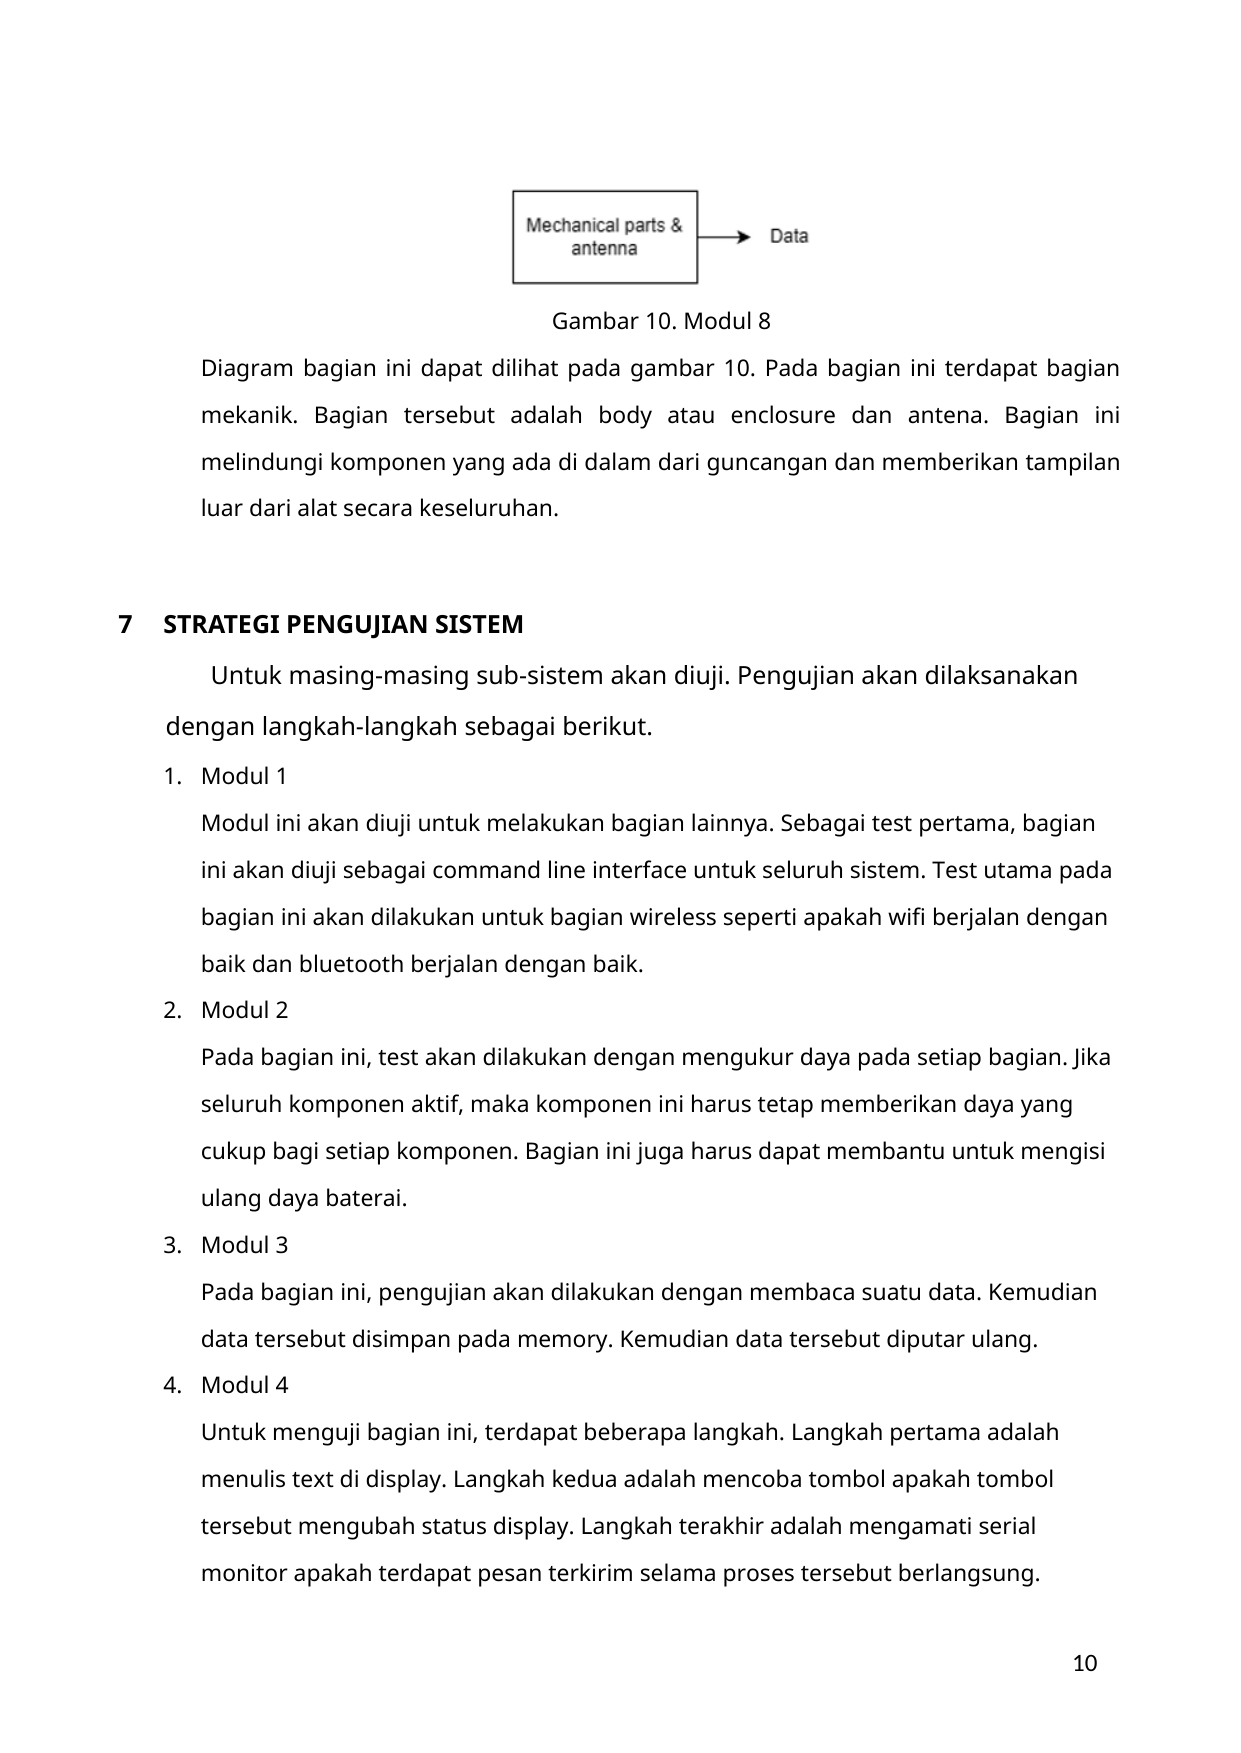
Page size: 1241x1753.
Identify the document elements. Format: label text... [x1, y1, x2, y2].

list Gambar 10. Modul 8 [201, 305, 1122, 336]
list Untuk menguji bagian ini, terdapat beberapa langkah. Langkah pertama adalah menulis text di display. Langkah kedua adalah mencoba tombol apakah tombol tersebut mengubah status display. Langkah terakhir adalah mengamati serial monitor apakah terdapat pesan terkirim selama proses tersebut berlangsung. [201, 1416, 1122, 1588]
list Modul 2 [163, 994, 1122, 1026]
picture [501, 177, 822, 291]
list Modul 1 [163, 760, 1122, 791]
list Modul 3 [163, 1229, 1122, 1260]
list Pada bagian ini, pengujian akan dilakukan dengan membaca suatu data. Kemudian data tersebut disimpan pada memory. Kemudian data tersebut diputar ulang. [201, 1276, 1122, 1354]
subtitle STRATEGI PENGUJIAN SISTEM [118, 607, 1122, 641]
list Modul ini akan diuji untuk melakukan bagian lainnya. Sebagai test pertama, bagian ini akan diuji sebagai command line interface untuk seluruh sistem. Test utama pada bagian ini akan dilakukan untuk bagian wireless seperti apakah wifi berjalan dengan baik dan bluetooth berjalan dengan baik. [201, 807, 1122, 979]
list Pada bagian ini, test akan dilakukan dengan mengukur daya pada setiap bagian. Jika seluruh komponen aktif, maka komponen ini harus tetap memberikan daya yang cukup bagi setiap komponen. Bagian ini juga harus dapat membantu untuk mengisi ulang daya baterai. [201, 1041, 1122, 1213]
list Modul 4 [163, 1369, 1122, 1401]
text Untuk masing-masing sub-sistem akan diuji. Pengujian akan dilaksanakan dengan langkah-langkah sebagai berikut. [165, 658, 1122, 743]
list Diagram bagian ini dapat dilihat pada gambar 10. Pada bagian ini terdapat bagian mekanik. Bagian tersebut adalah body atau enclosure dan antena. Bagian ini melindungi komponen yang ada di dalam dari guncangan dan memberikan tampilan luar dari alat secara keseluruhan. [201, 352, 1122, 524]
